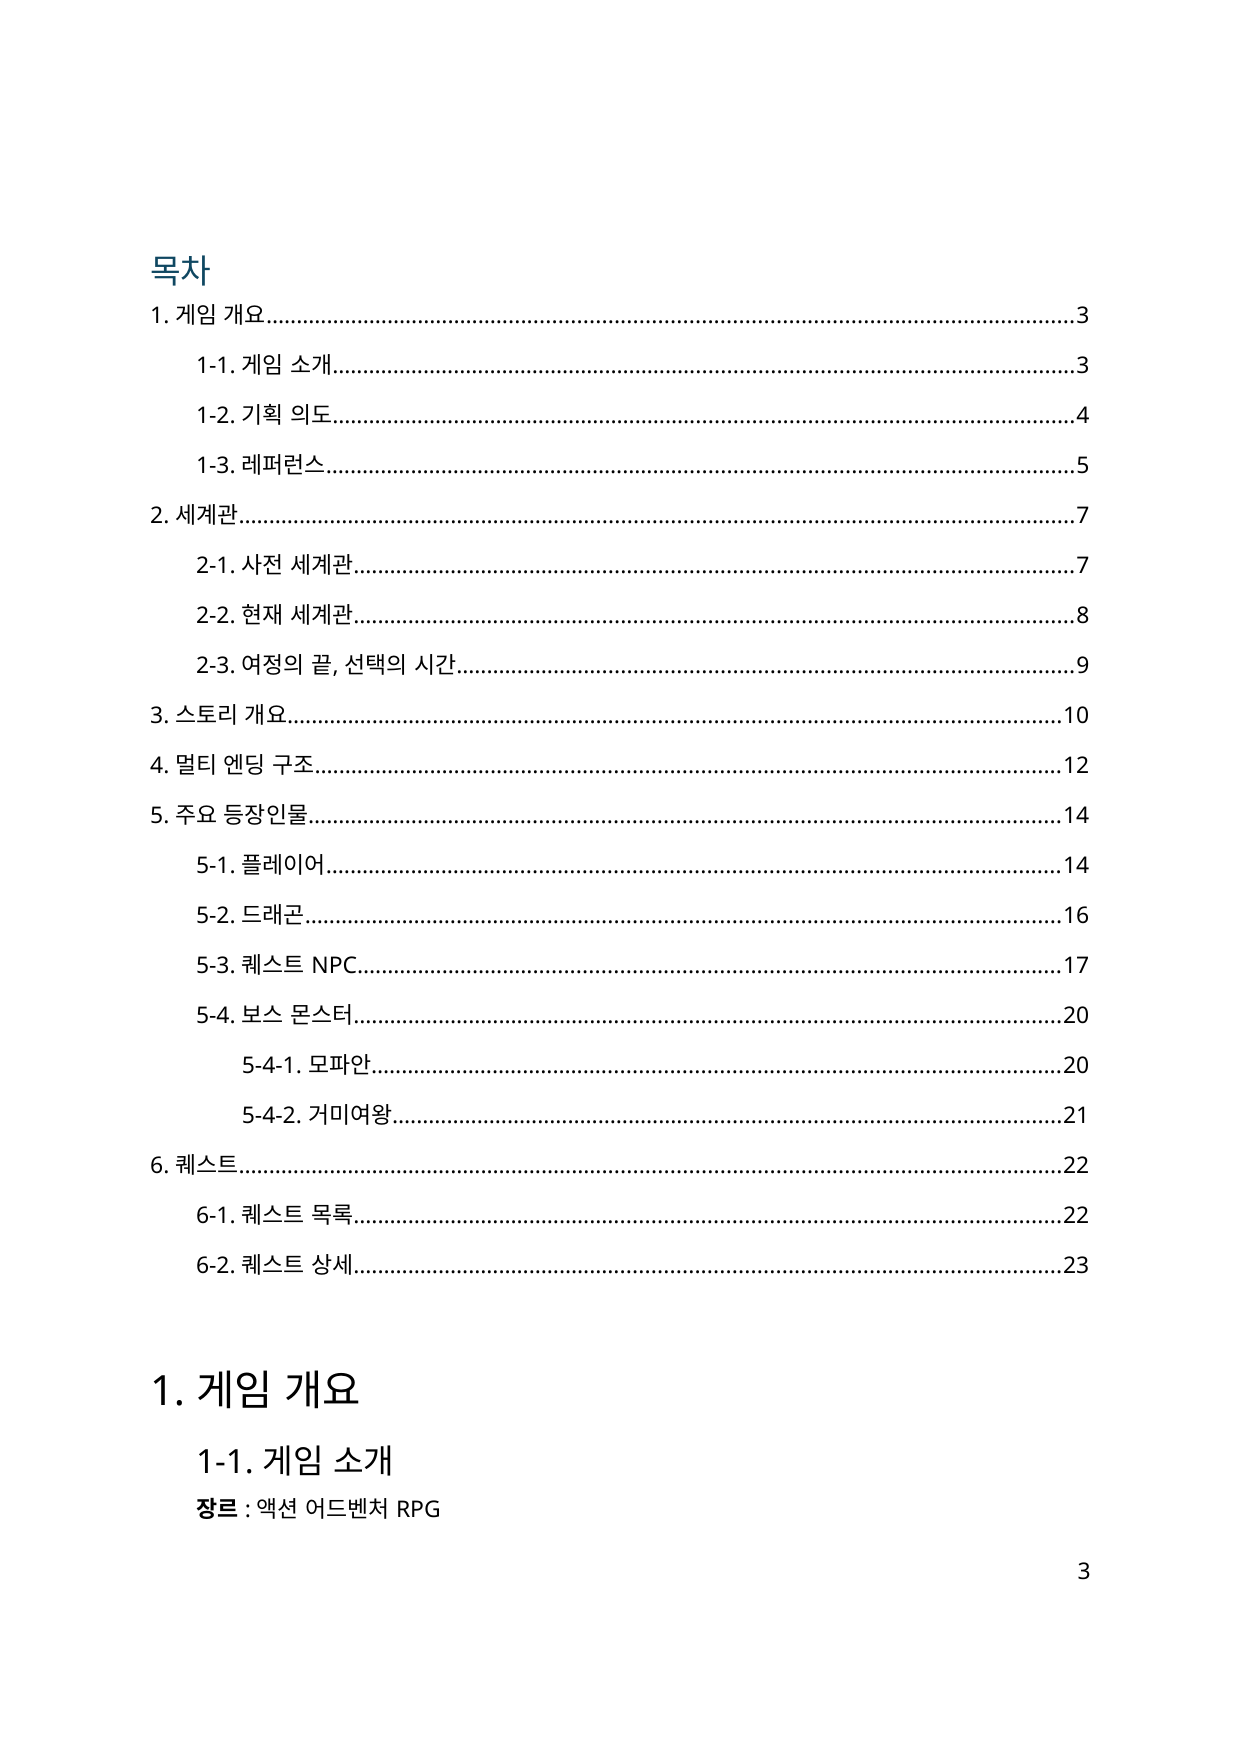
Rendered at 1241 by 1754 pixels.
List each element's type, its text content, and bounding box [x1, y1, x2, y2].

subtitle 1-1. 게임 소개 [150, 1434, 1090, 1483]
subtitle 1. 게임 개요 [150, 1357, 1090, 1418]
text 장르 : 액션 어드벤처 RPG [150, 1491, 1090, 1524]
